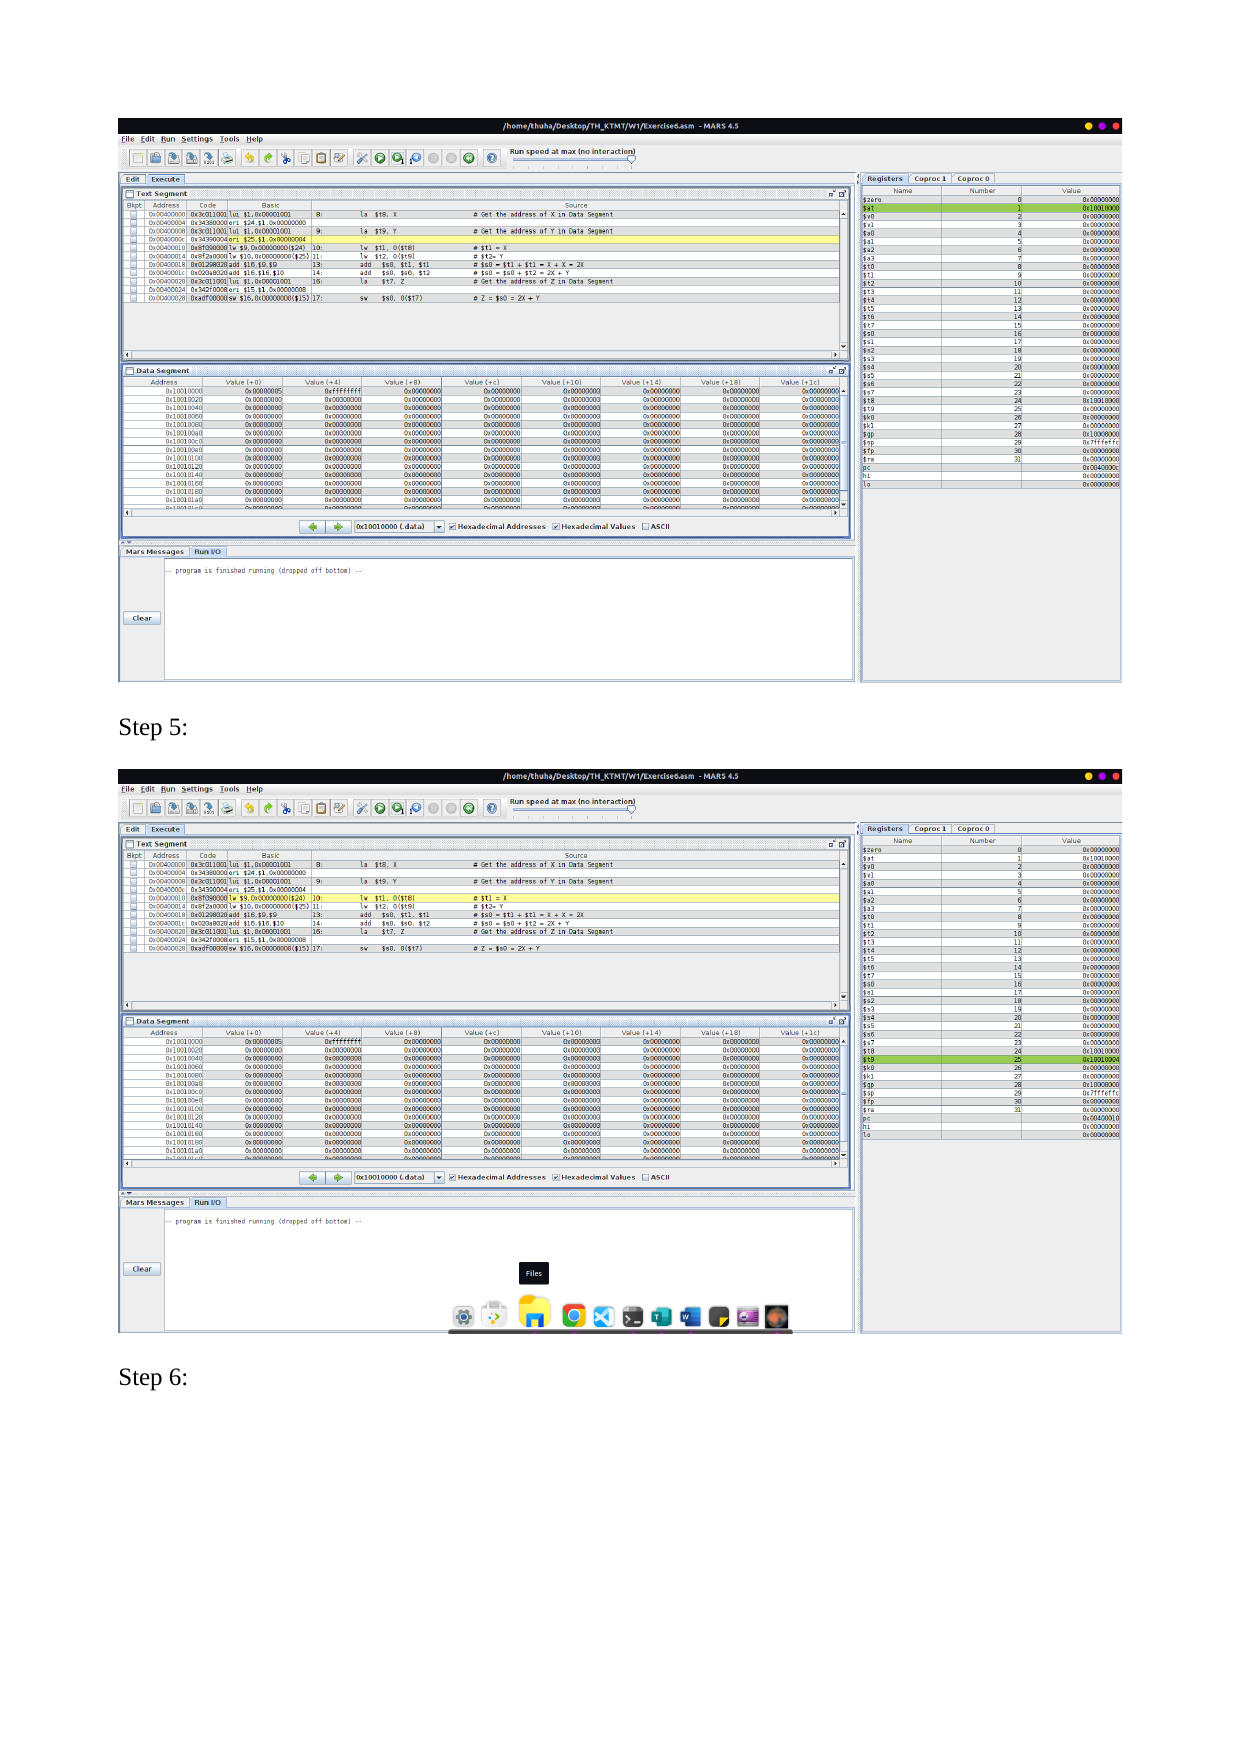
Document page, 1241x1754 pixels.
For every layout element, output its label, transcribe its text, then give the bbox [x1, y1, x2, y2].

picture [118, 118, 1123, 683]
text Step 6: [118, 1362, 1122, 1391]
text Step 5: [118, 712, 1122, 740]
picture [118, 769, 1123, 1334]
